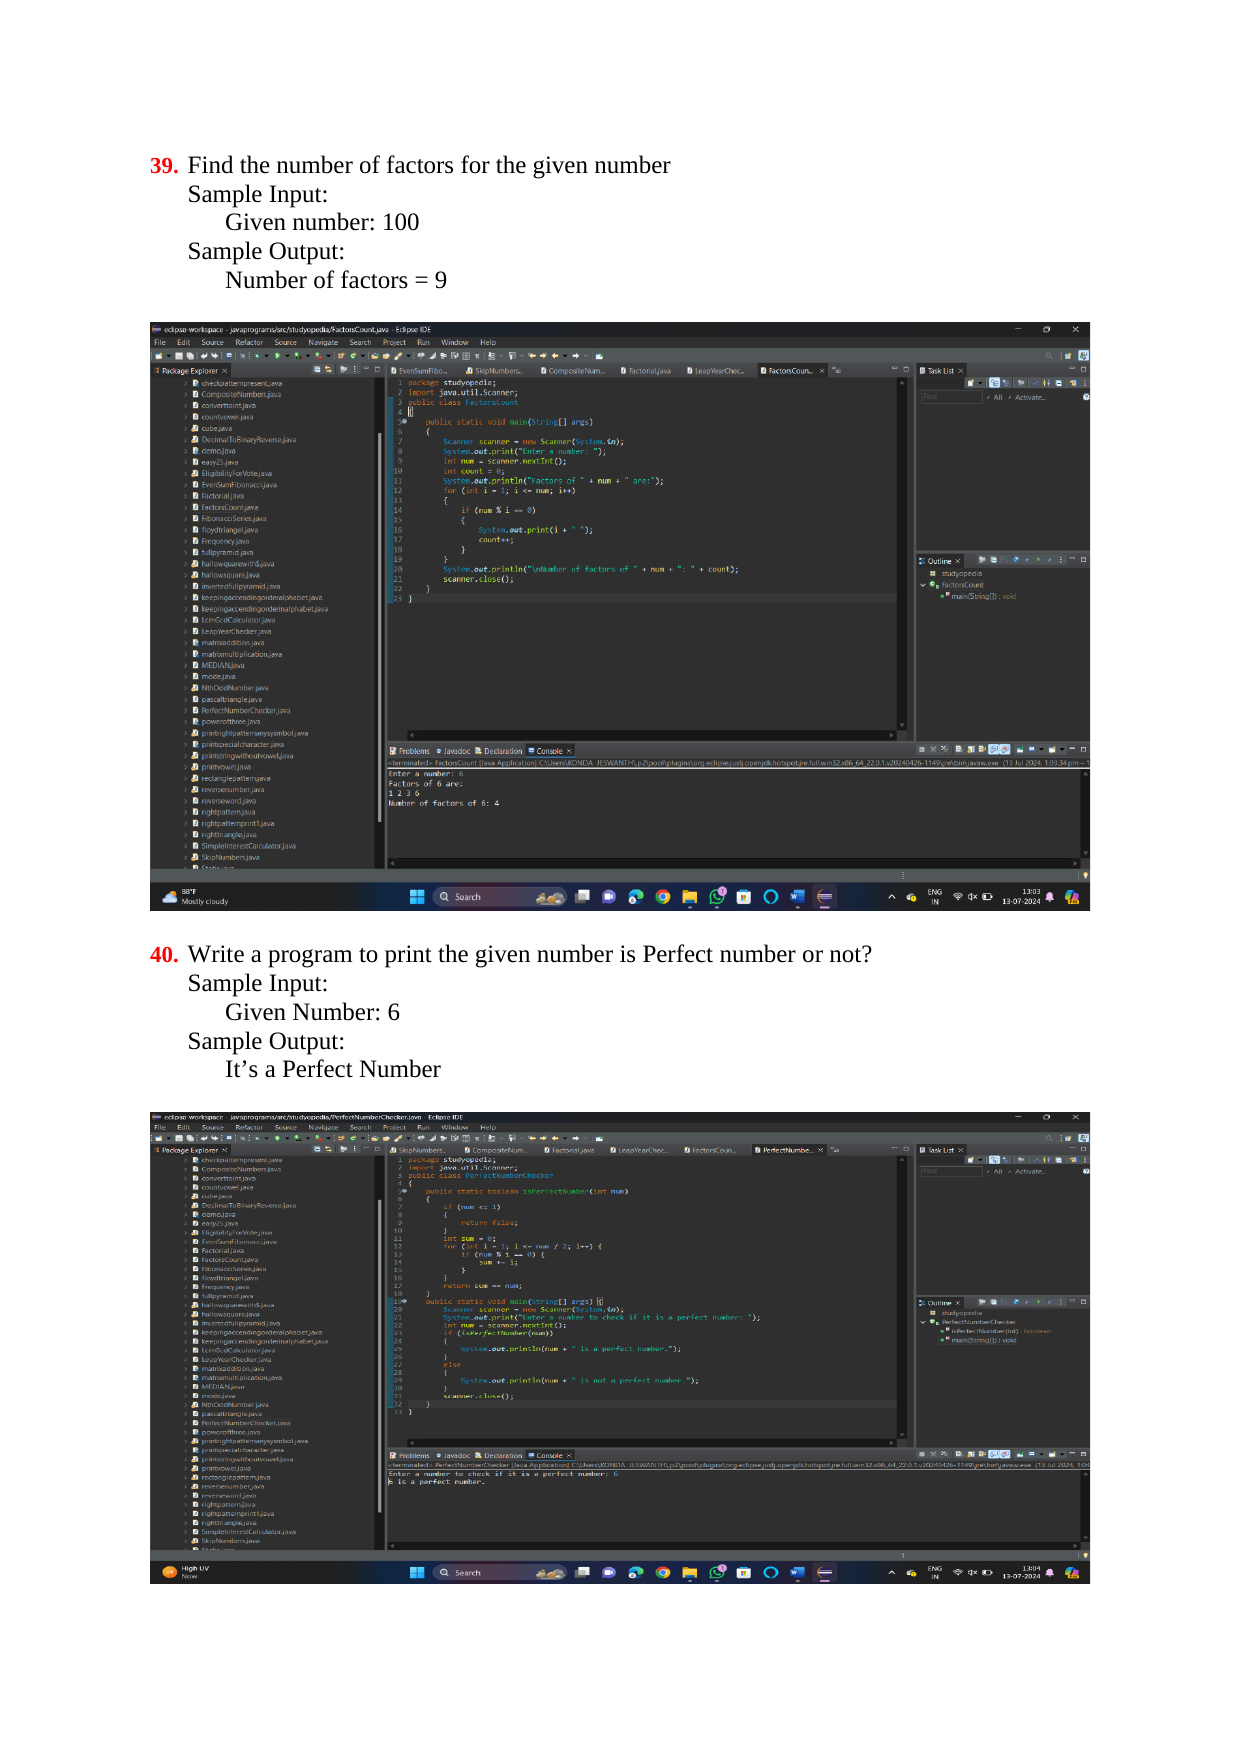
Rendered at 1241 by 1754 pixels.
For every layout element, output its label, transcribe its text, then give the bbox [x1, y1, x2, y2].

list Find the number of factors for the given number [150, 150, 1090, 179]
list Given Number: 6 [187, 997, 1090, 1026]
list Sample Input: [187, 179, 1090, 207]
list Number of factors = 9 [187, 265, 1090, 294]
picture [150, 1112, 1091, 1584]
list Sample Output: [187, 1026, 1090, 1054]
list Write a program to print the given number is Perfect number or not? [150, 939, 1090, 968]
list It’s a Perfect Number [187, 1054, 1090, 1083]
list Given number: 100 [187, 207, 1090, 236]
list Sample Output: [187, 236, 1090, 265]
list Sample Input: [187, 968, 1090, 997]
picture [150, 322, 1091, 911]
